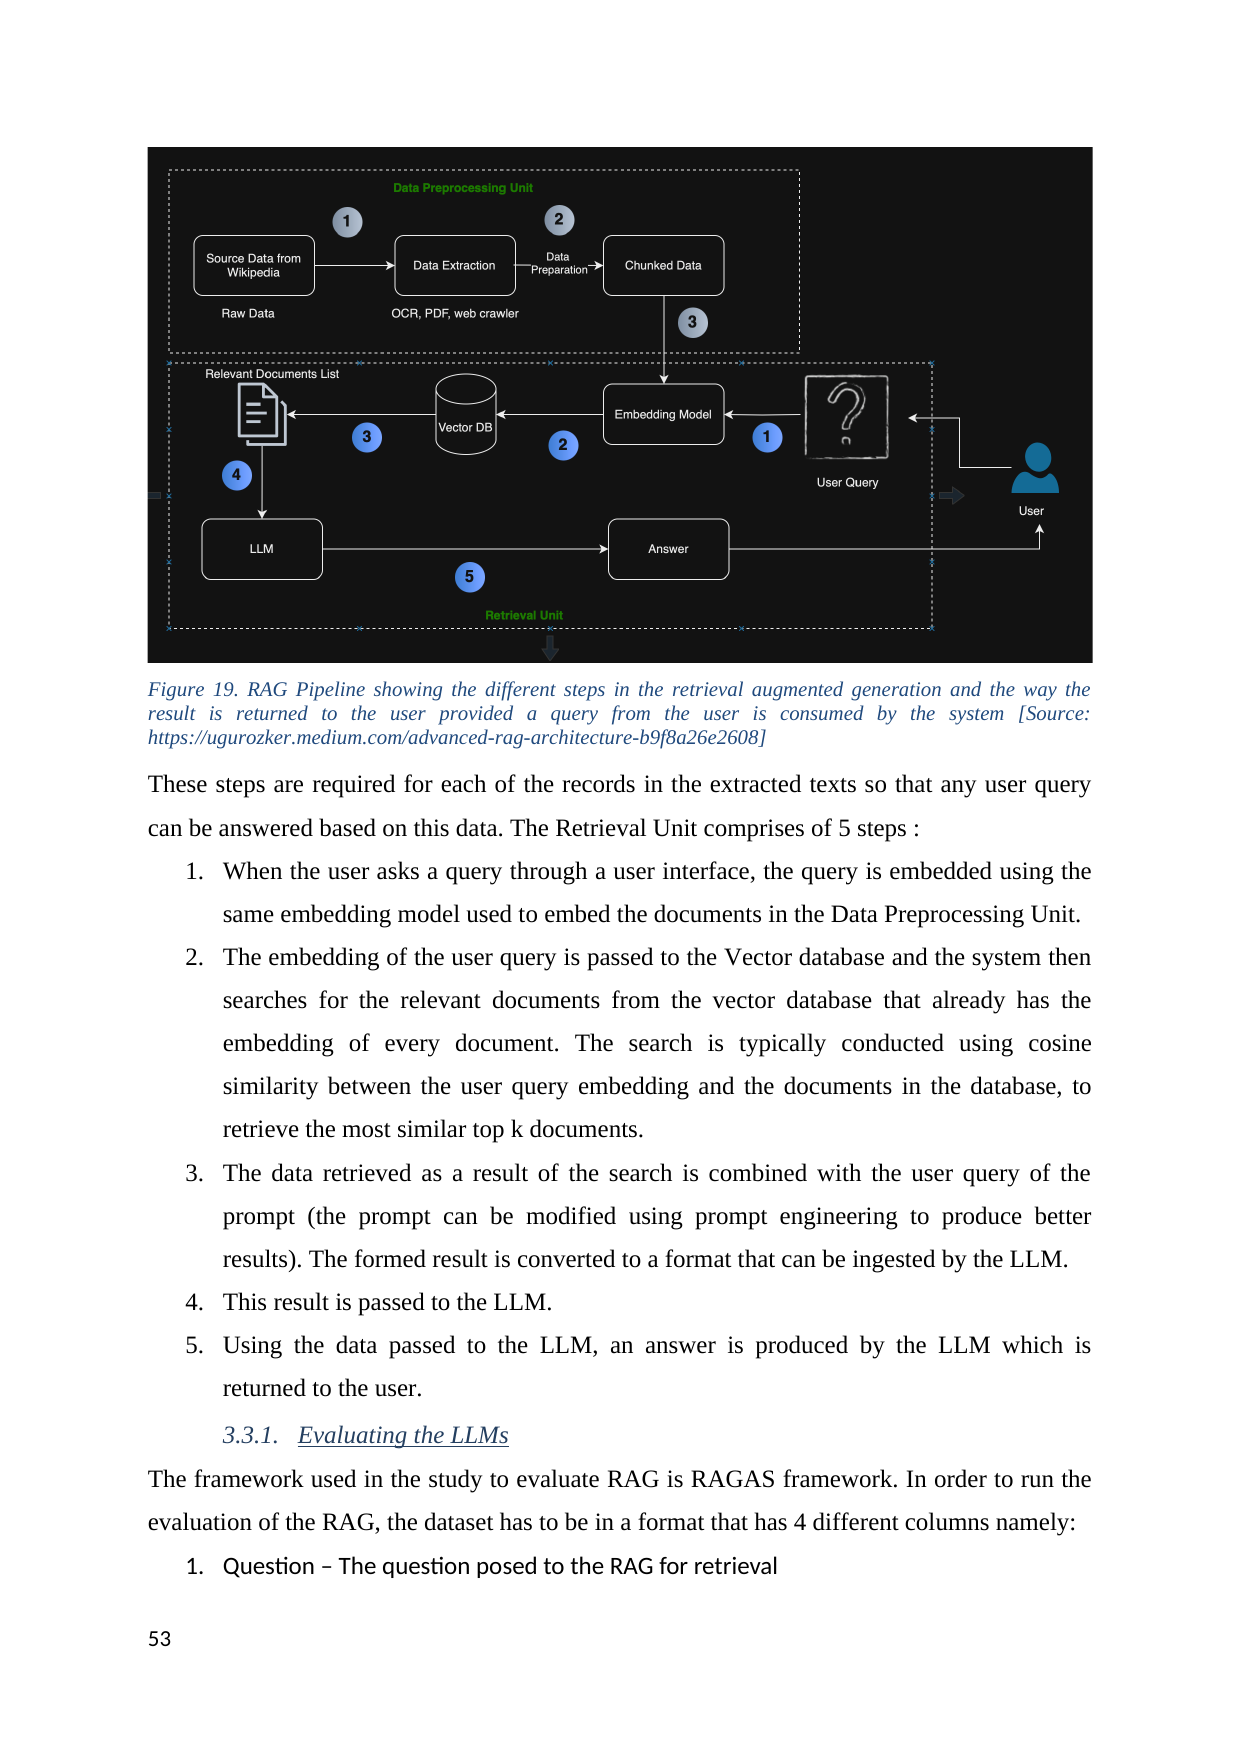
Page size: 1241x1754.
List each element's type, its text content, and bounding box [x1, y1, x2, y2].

picture [147, 147, 1093, 663]
text Figure 19. RAG Pipeline showing the different steps in the retrieval augmented generation and the way the result is returned to the user provided a query from the user is consumed by the system [Source: https://ugurozker.medium.com/advanced-rag-architecture-b9f8a26e2608] [148, 677, 1092, 749]
list Using the data passed to the LLM, an answer is produced by the LLM which is returned to the user. [185, 1330, 1092, 1402]
subtitle Evaluating the LLMs [223, 1421, 1092, 1449]
list When the user asks a query through a user interface, the query is embedded using the same embedding model used to embed the documents in the Data Preprocessing Unit. [185, 856, 1092, 928]
text These steps are required for each of the records in the extracted texts so that any user query can be answered based on this data. The Retrieval Unit comprises of 5 steps : [148, 769, 1092, 841]
list This result is passed to the LLM. [185, 1287, 1092, 1316]
list The data retrieved as a result of the search is combined with the user query of the prompt (the prompt can be modified using prompt engineering to produce better results). The formed result is converted to a format that can be ingested by the LLM. [185, 1158, 1092, 1273]
list Question – The question posed to the RAG for retrieval [185, 1550, 1092, 1581]
list The embedding of the user query is passed to the Vector database and the system then searches for the relevant documents from the vector database that already has the embedding of every document. The search is typically conducted using cosine similarity between the user query embedding and the documents in the database, to retrieve the most similar top k documents. [185, 942, 1092, 1143]
text The framework used in the study to evaluate RAG is RAGAS framework. In order to run the evaluation of the RAG, the dataset has to be in a format that has 4 different columns namely: [148, 1464, 1092, 1536]
